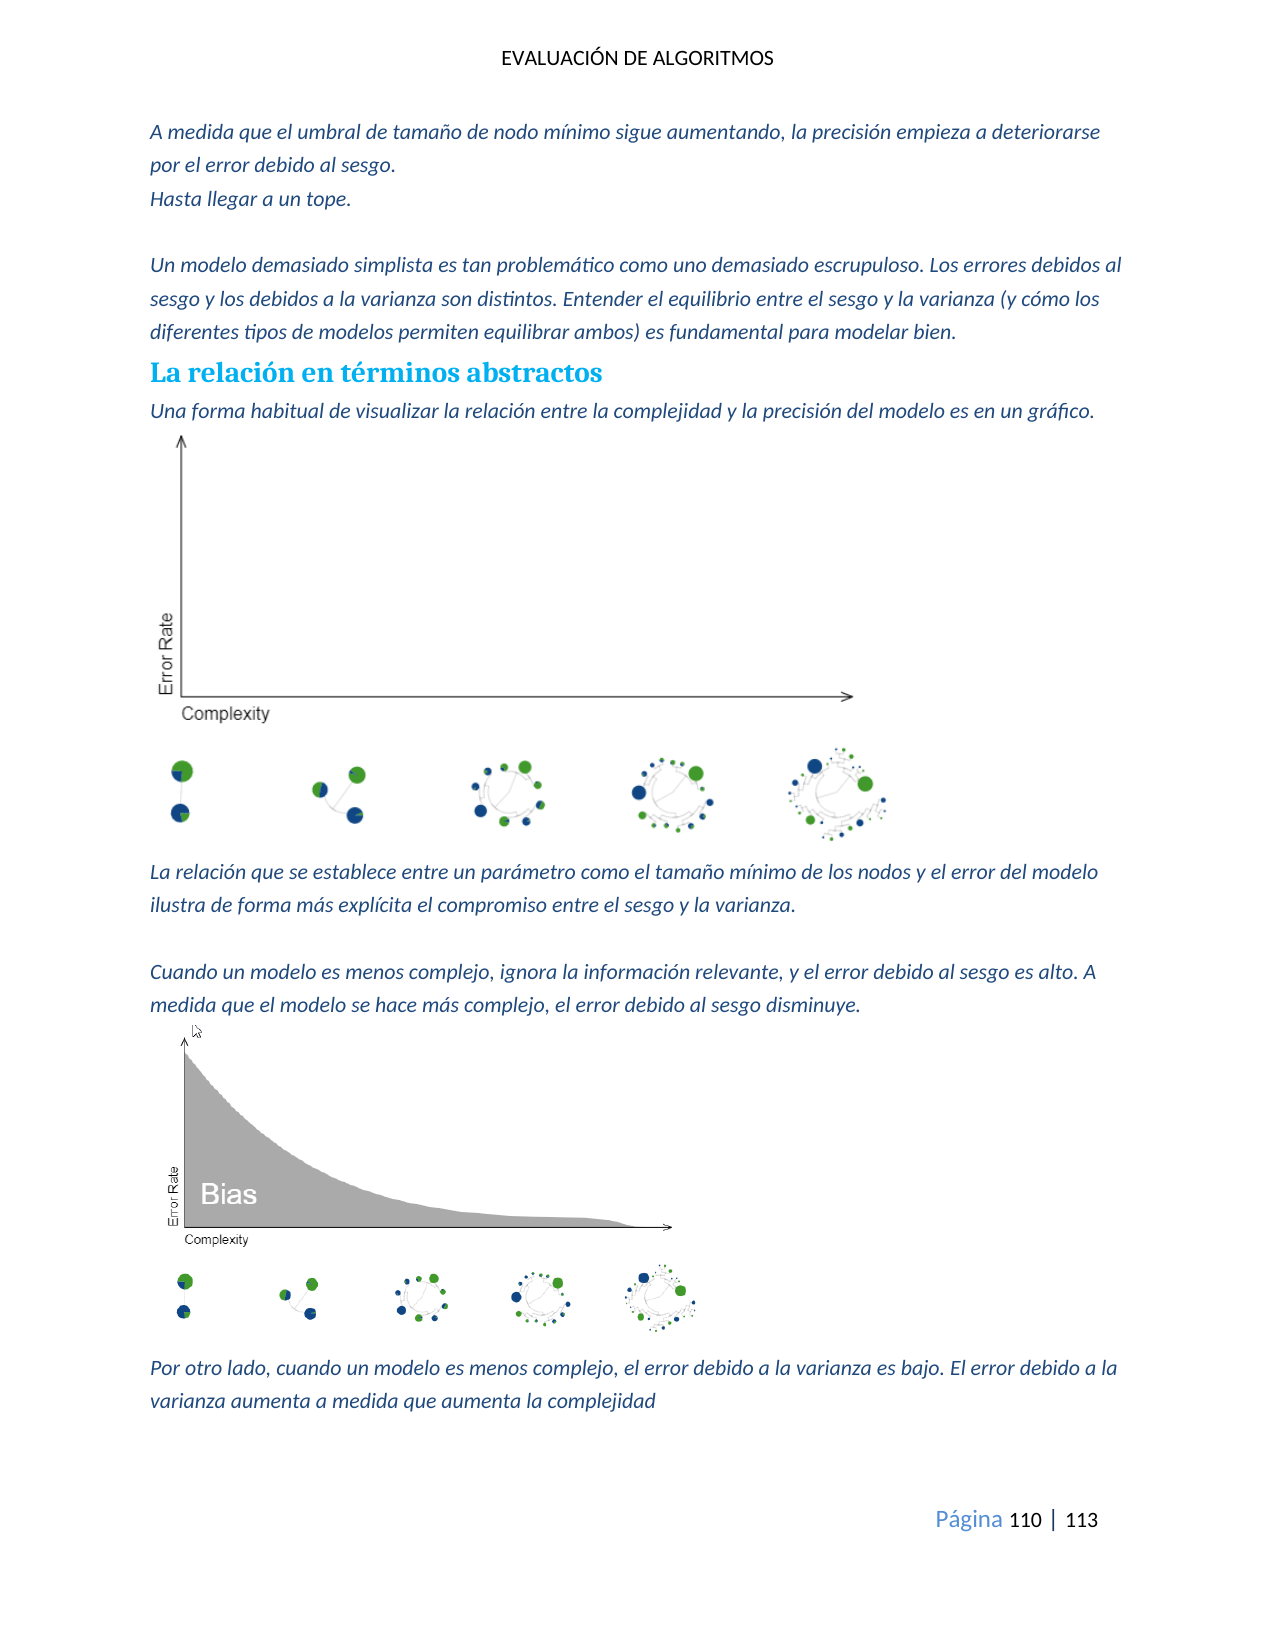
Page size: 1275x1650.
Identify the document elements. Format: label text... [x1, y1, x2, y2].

text Por otro lado, cuando un modelo es menos complejo, el error debido a la varianza es bajo. El error debido a la varianza aumenta a medida que aumenta la complejidad [150, 1354, 1125, 1414]
picture [150, 1025, 707, 1348]
text Un modelo demasiado simplista es tan problemático como uno demasiado escrupuloso. Los errores debidos al sesgo y los debidos a la varianza son distintos. Entender el equilibrio entre el sesgo y la varianza (y cómo los diferentes tipos de modelos permiten equilibrar ambos) es fundamental para modelar bien. [150, 252, 1125, 345]
text La relación que se establece entre un parámetro como el tamaño mínimo de los nodos y el error del modelo ilustra de forma más explícita el compromiso entre el sesgo y la varianza. [150, 858, 1125, 918]
text Hasta llegar a un tope. [150, 185, 1125, 212]
picture [150, 431, 899, 852]
text A medida que el umbral de tamaño de nodo mínimo sigue aumentando, la precisión empieza a deteriorarse por el error debido al sesgo. [150, 118, 1125, 178]
text Una forma habitual de visualizar la relación entre la complejidad y la precisión del modelo es en un gráfico. [150, 398, 1125, 424]
subtitle La relación en términos abstractos [150, 356, 1125, 389]
